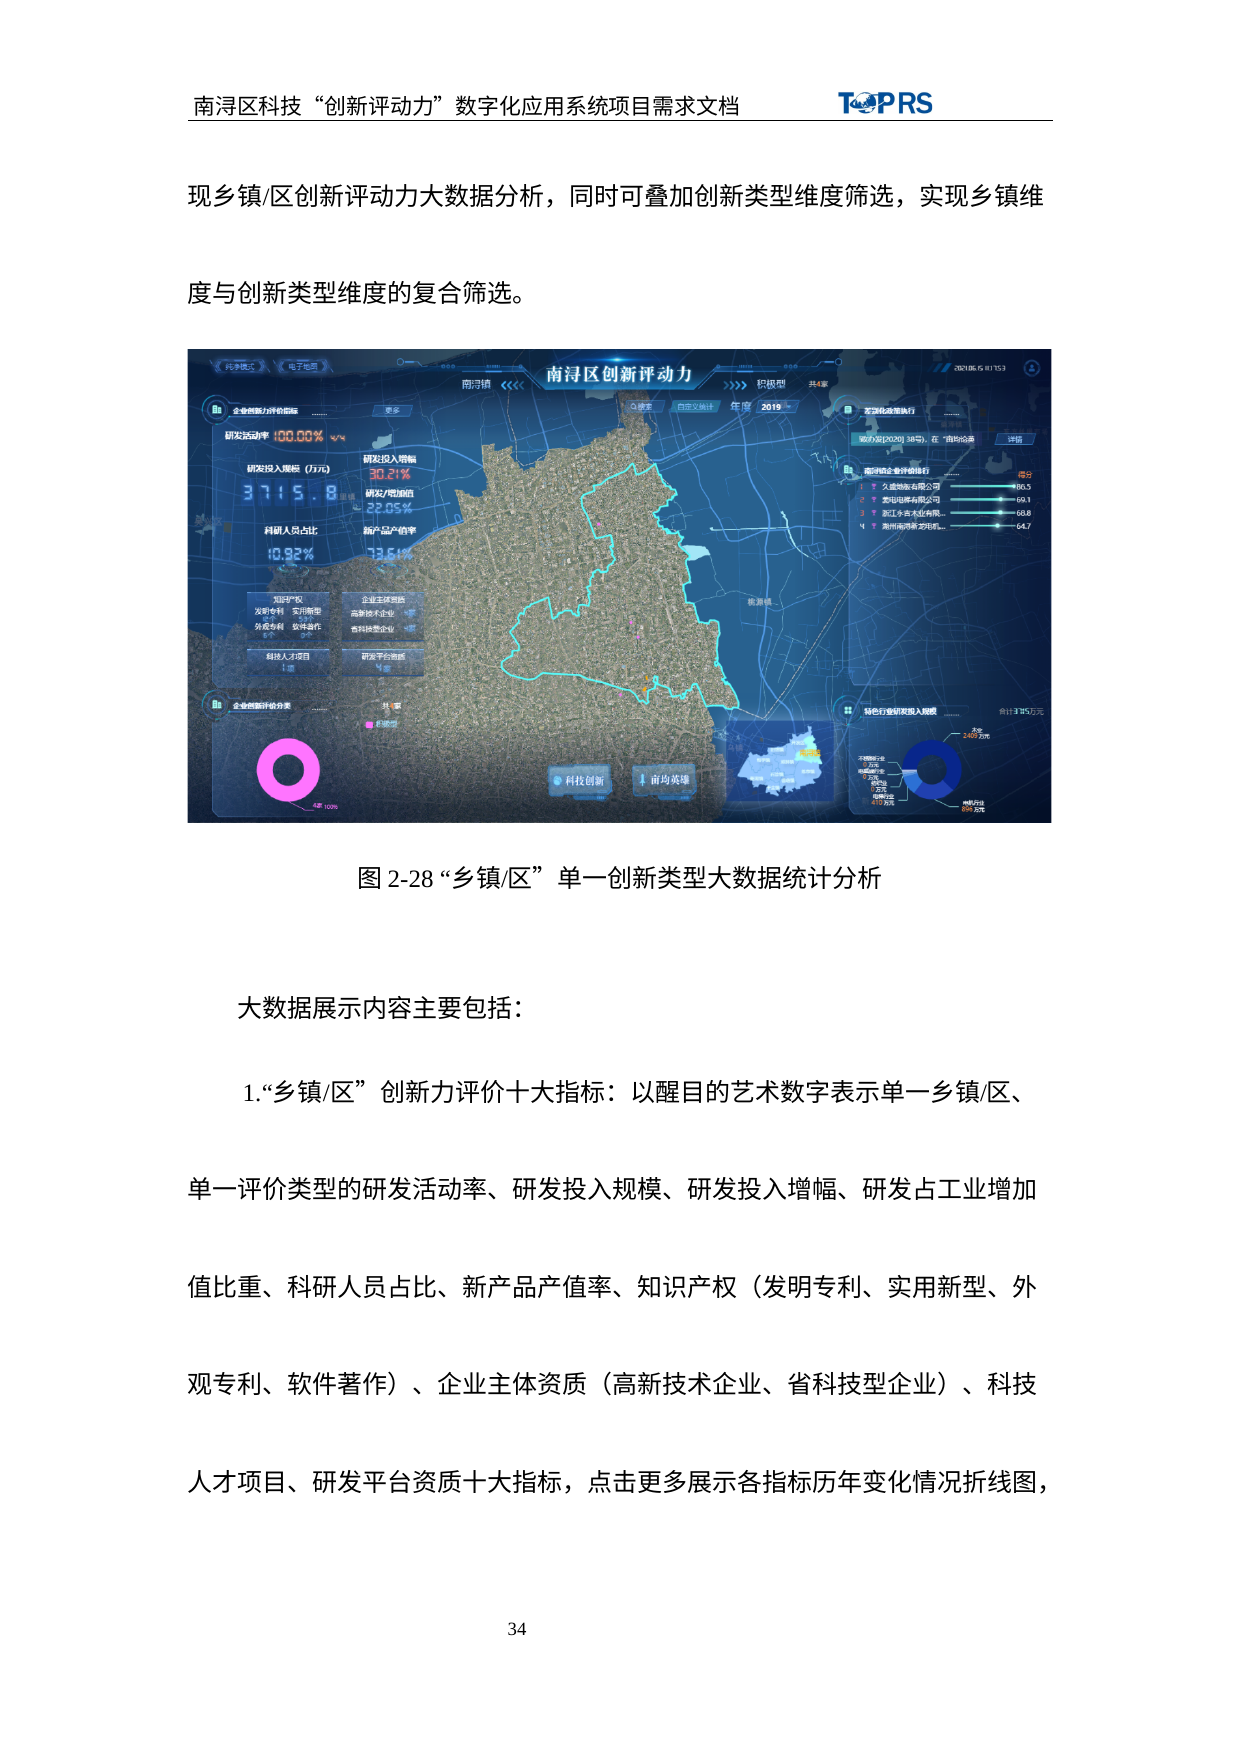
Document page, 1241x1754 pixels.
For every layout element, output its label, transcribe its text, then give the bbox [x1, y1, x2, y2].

picture [837, 91, 933, 114]
text 图2-28 “乡镇/区”单一创新类型大数据统计分析 [187, 844, 1053, 909]
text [187, 162, 1053, 324]
picture [187, 349, 1052, 823]
text 大数据展示内容主要包括： [187, 974, 1053, 1039]
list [187, 1058, 1053, 1513]
